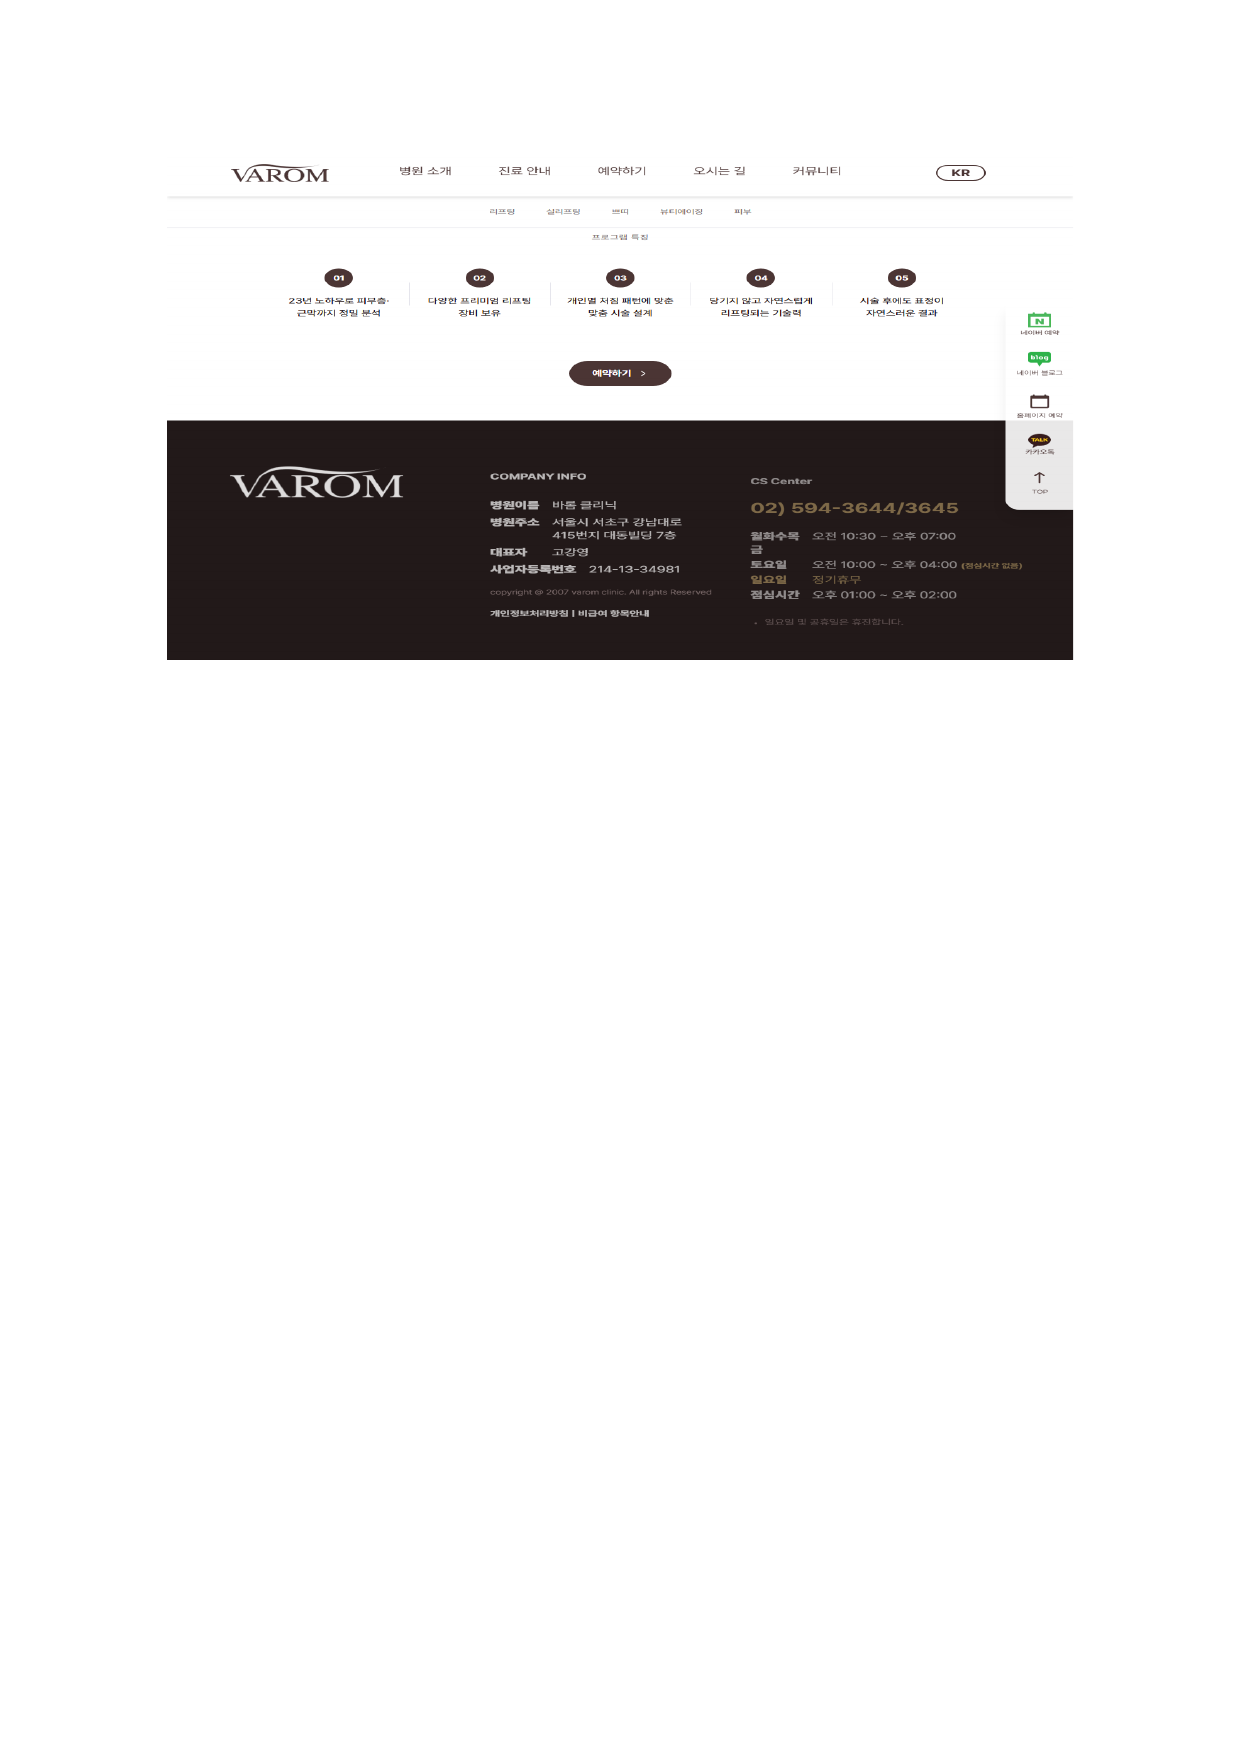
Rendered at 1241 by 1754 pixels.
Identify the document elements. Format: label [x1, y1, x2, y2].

picture [167, 150, 1074, 660]
